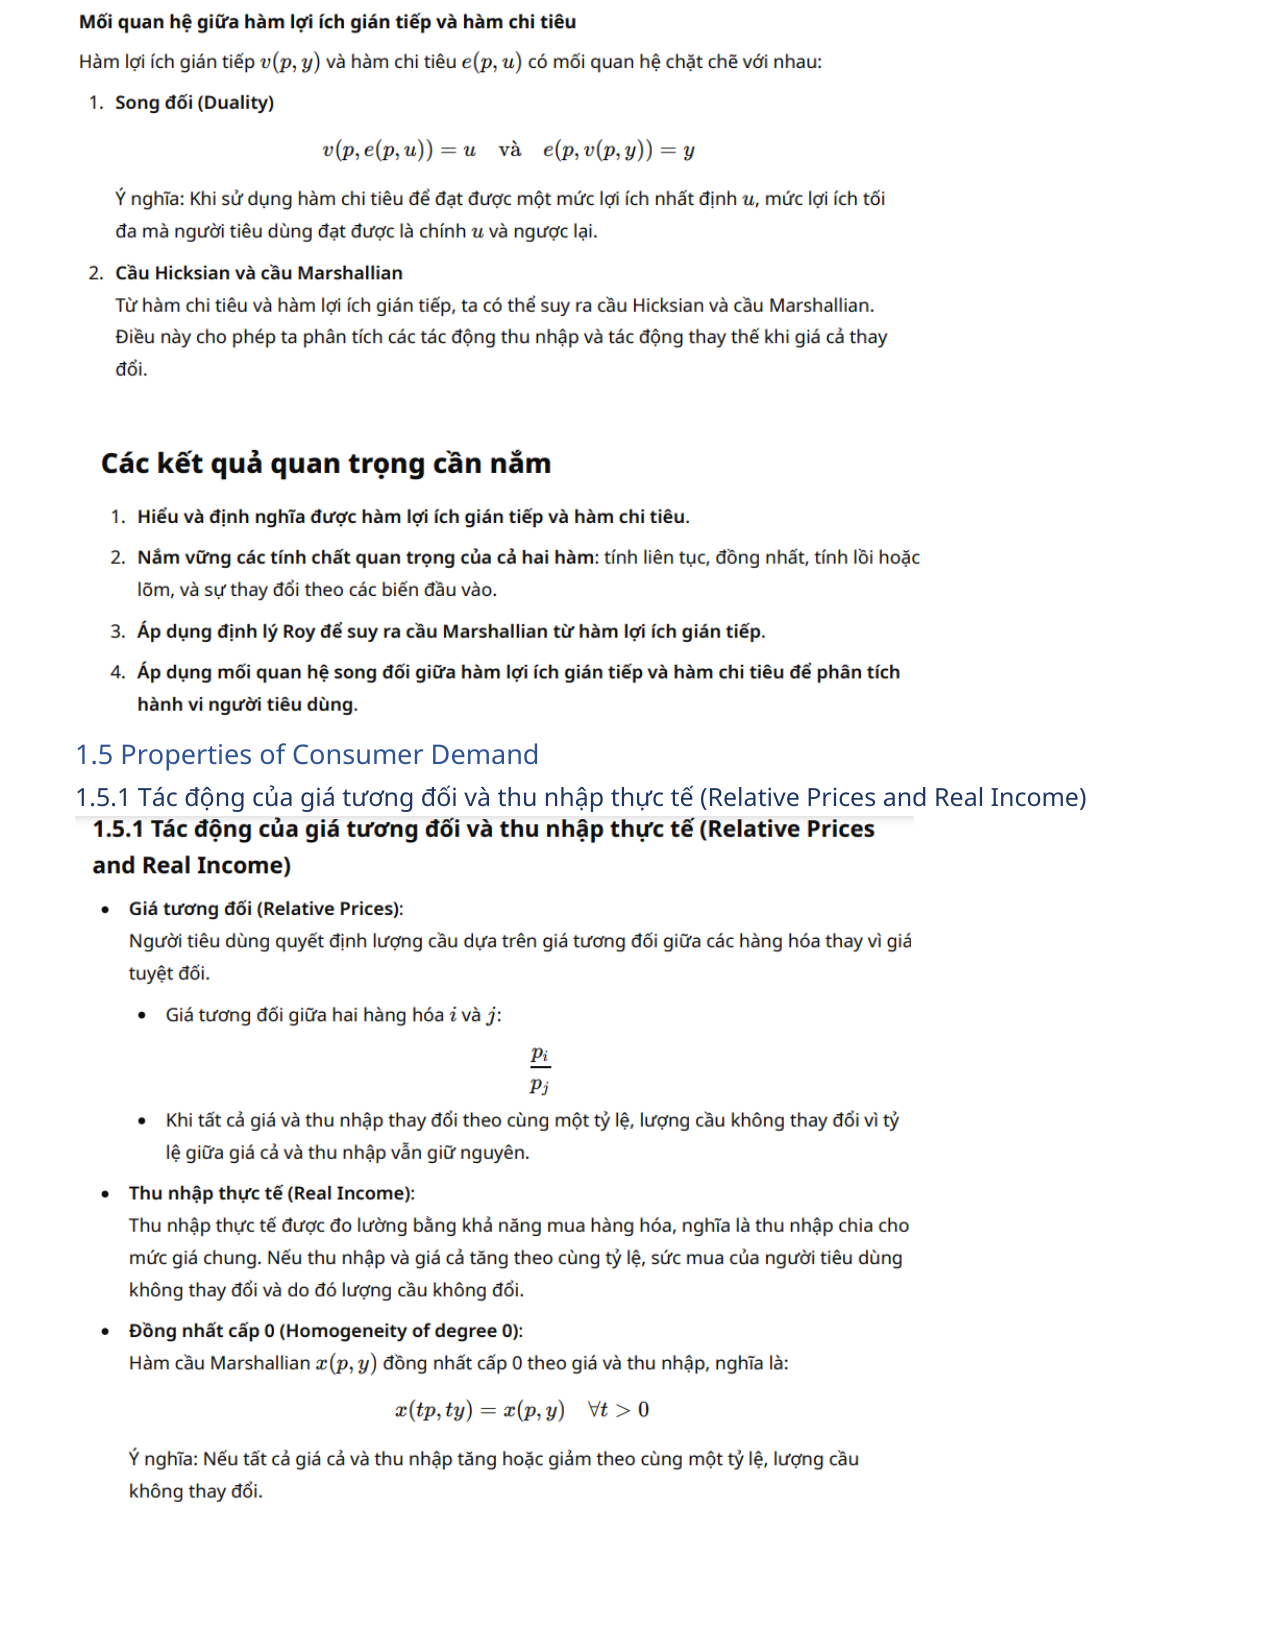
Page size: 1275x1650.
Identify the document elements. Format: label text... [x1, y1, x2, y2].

picture [75, 816, 914, 1533]
subtitle 1.5.1 Tác động của giá tương đối và thu nhập thực tế (Relative Prices and Real Income) [75, 779, 1200, 814]
picture [75, 425, 935, 717]
subtitle 1.5 Properties of Consumer Demand [75, 736, 1200, 772]
picture [75, 0, 902, 407]
